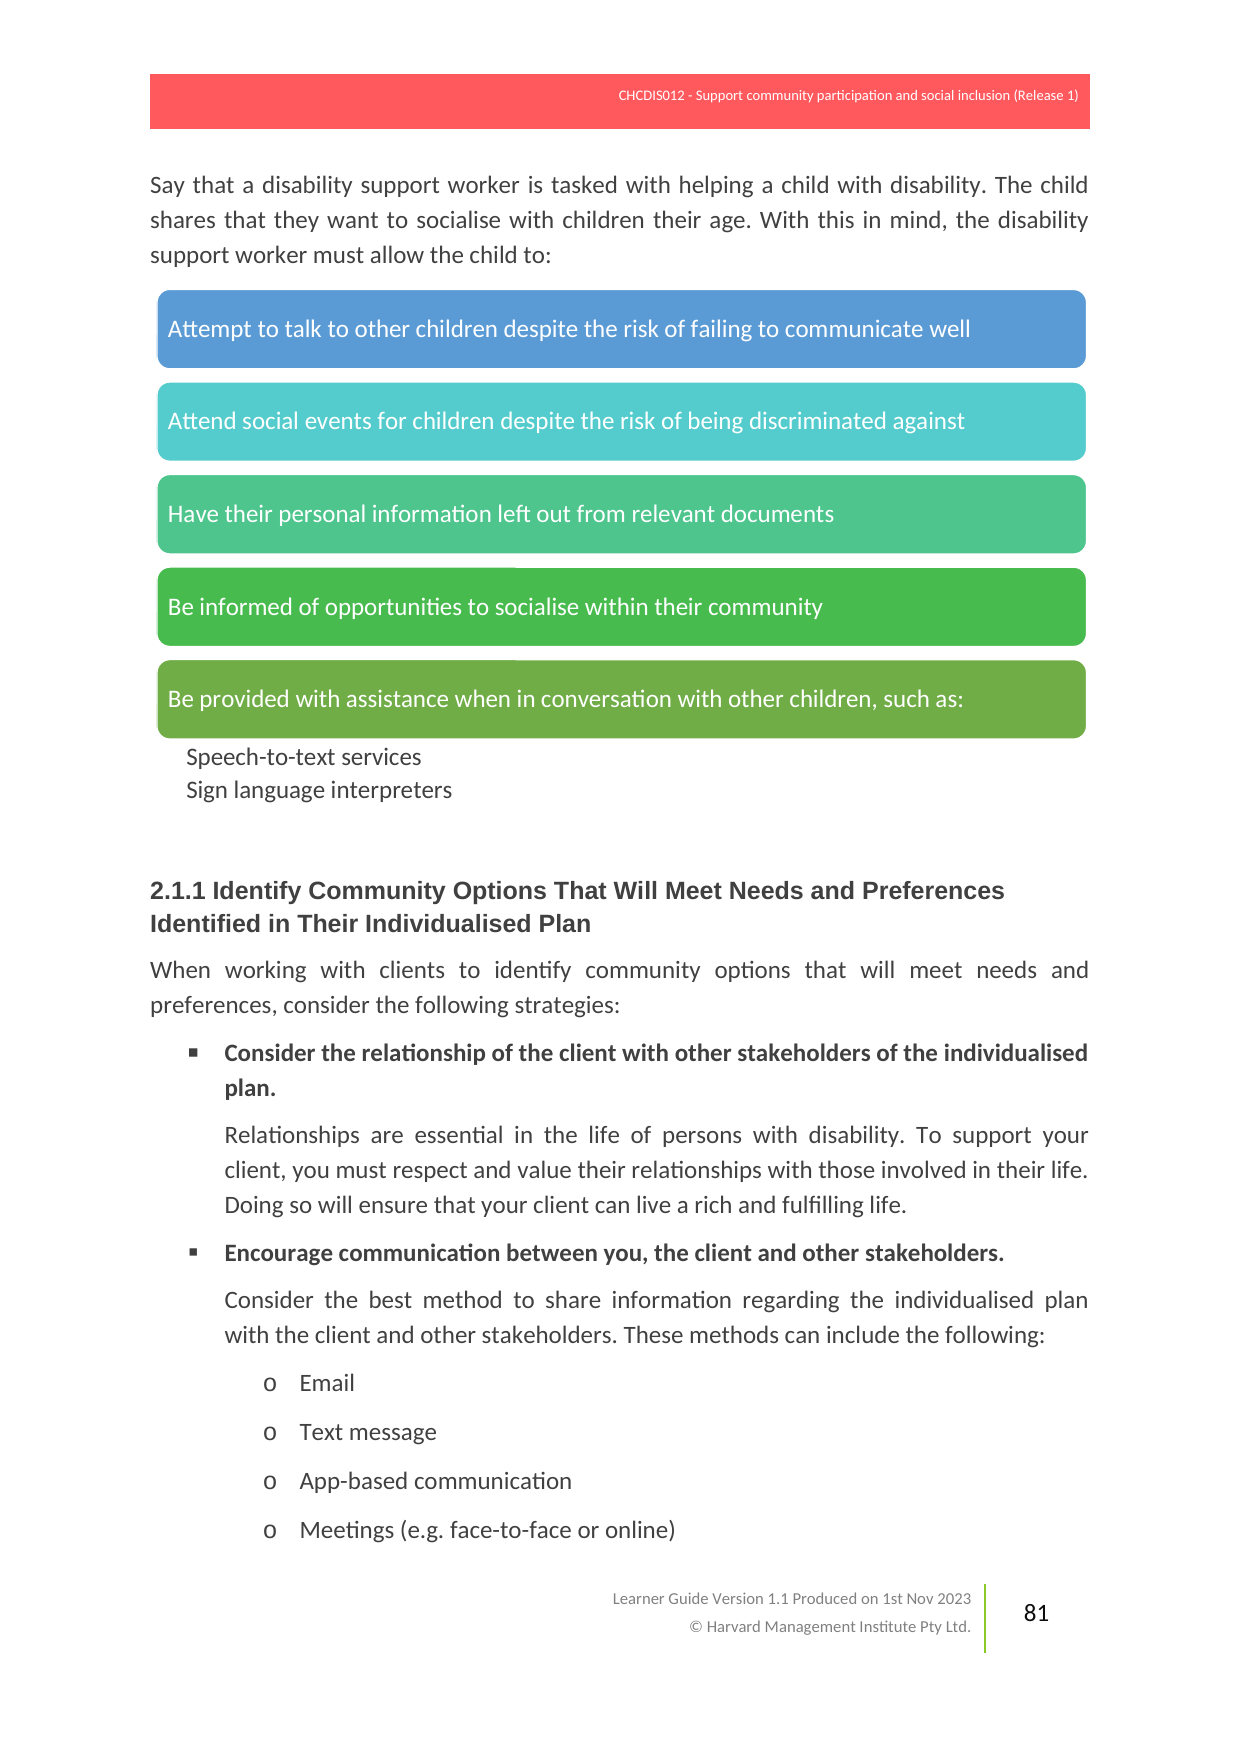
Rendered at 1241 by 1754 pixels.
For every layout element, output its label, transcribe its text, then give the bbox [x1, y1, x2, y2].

text Relationships are essential in the life of persons with disability. To support your client, you must respect and value their relationships with those involved in their life. Doing so will ensure that your client can live a rich and fulfilling life. [224, 1120, 1090, 1220]
list Meetings (e.g. face-to-face or online) [262, 1514, 1090, 1546]
list App-based communication [262, 1465, 1090, 1497]
list Email [262, 1367, 1090, 1399]
text When working with clients to identify community options that will meet needs and preferences, consider the following strategies: [150, 955, 1090, 1020]
list Consider the best method to share information regarding the individualised plan with the client and other stakeholders. These methods can include the following: [224, 1285, 1090, 1350]
list Text message [262, 1416, 1090, 1448]
list Consider the relationship of the client with other stakeholders of the individualised plan. [187, 1037, 1090, 1103]
list Encourage communication between you, the client and other stakeholders. [187, 1237, 1090, 1268]
subtitle 2.1.1 Identify Community Options That Will Meet Needs and Preferences Identified in Their Individualised Plan [150, 876, 1090, 938]
text Say that a disability support worker is tasked with helping a child with disability. The child shares that they want to socialise with children their age. With this in mind, the disability support worker must allow the child to: [150, 169, 1090, 270]
